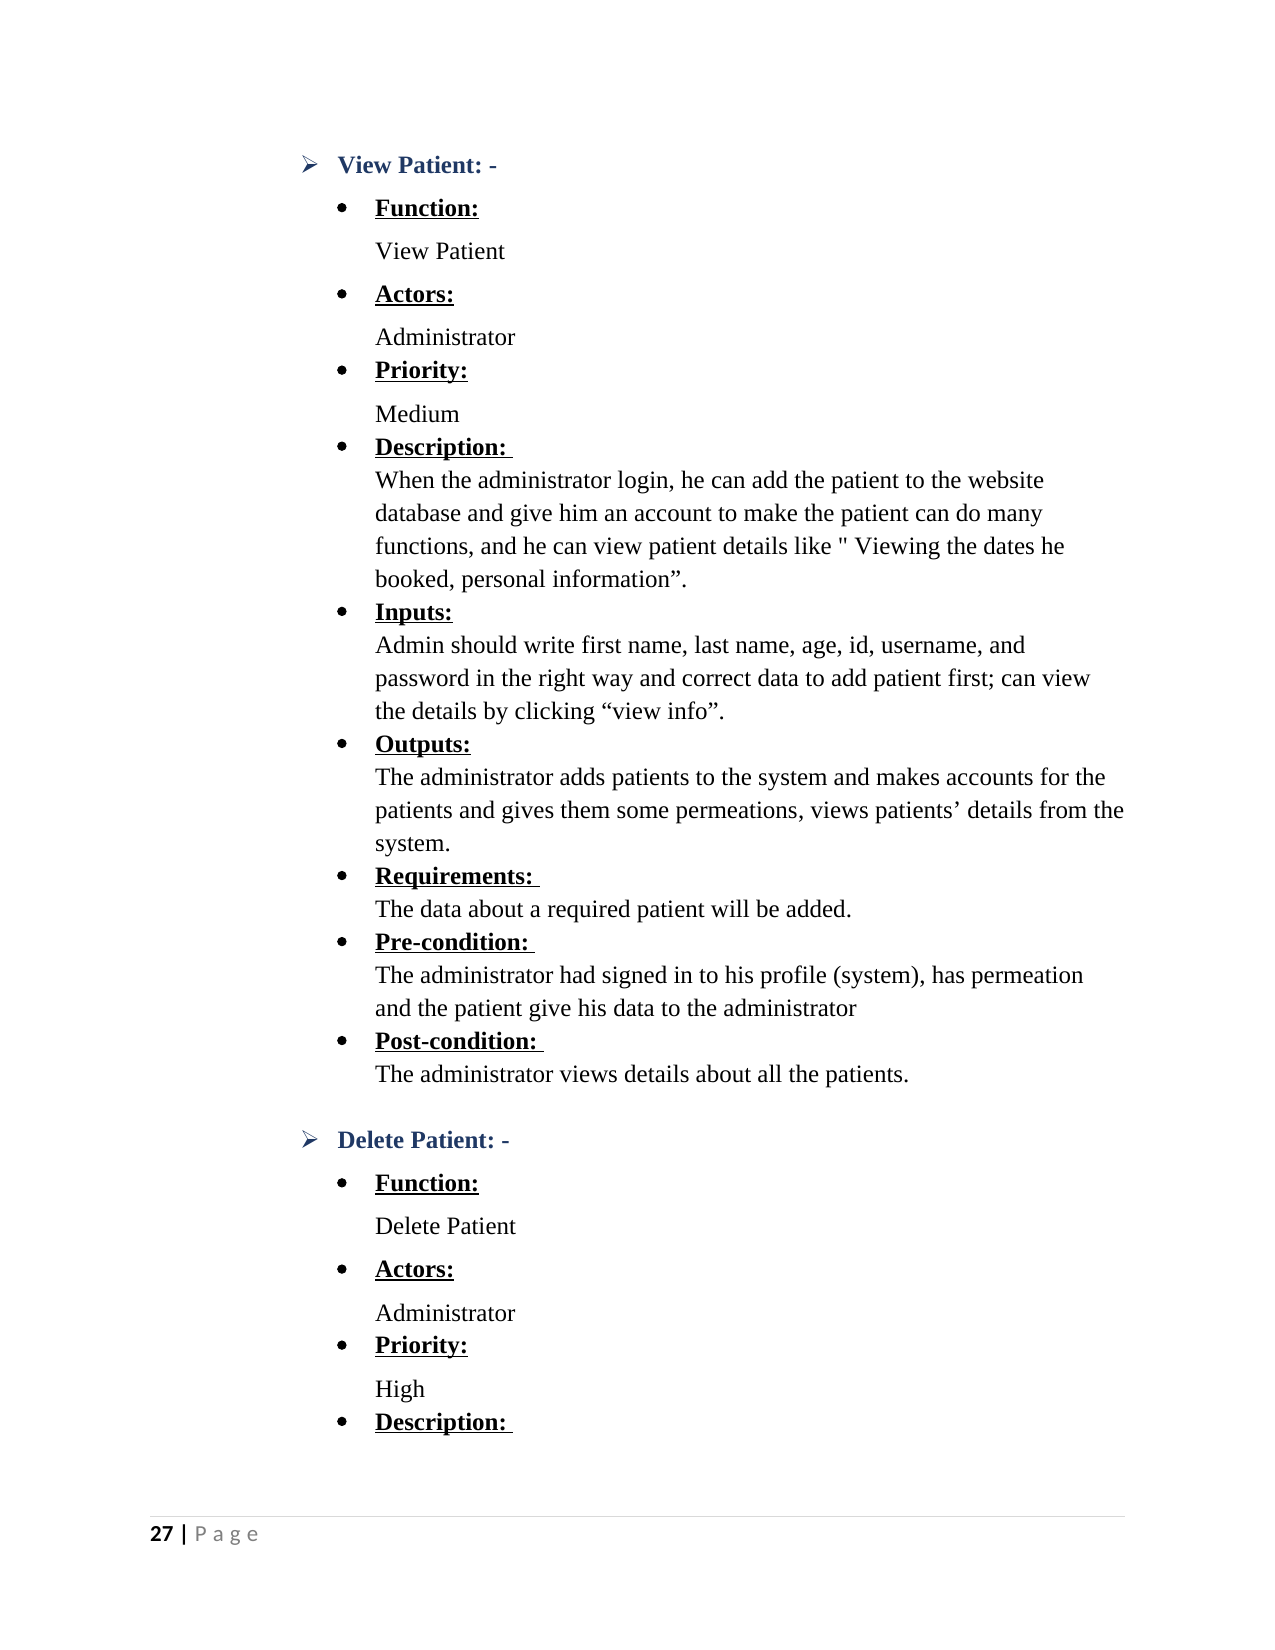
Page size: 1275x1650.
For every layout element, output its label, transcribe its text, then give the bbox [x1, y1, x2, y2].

list Function: [337, 193, 1125, 222]
list Actors: [337, 1254, 1125, 1283]
list Post-condition: [337, 1026, 1125, 1055]
list Pre-condition: [337, 927, 1125, 956]
list Priority: [337, 356, 1125, 384]
text The administrator views details about all the patients. [300, 1059, 1125, 1088]
list Actors: [337, 279, 1125, 308]
text The administrator adds patients to the system and makes accounts for the patients and gives them some permeations, views patients’ details from the system. [375, 762, 1125, 857]
text Medium [300, 399, 1125, 427]
text The administrator had signed in to his profile (system), has permeation and the patient give his data to the administrator [375, 960, 1125, 1022]
text Administrator [300, 322, 1125, 351]
list Description: [337, 1407, 1125, 1436]
text Admin should write first name, last name, age, id, username, and password in the right way and correct data to add patient first; can view the details by clicking “view info”. [375, 630, 1125, 724]
list Function: [337, 1168, 1125, 1197]
list Outputs: [337, 729, 1125, 758]
text View Patient: - [300, 150, 1125, 179]
text Delete Patient: - [300, 1125, 1125, 1154]
text When the administrator login, he can add the patient to the website database and give him an account to make the patient can do many functions, and he can view patient details like " Viewing the dates he booked, personal information”. [375, 465, 1125, 592]
text View Patient [300, 236, 1125, 265]
list Inputs: [337, 597, 1125, 626]
text The data about a required patient will be added. [300, 894, 1125, 923]
list Priority: [337, 1331, 1125, 1359]
list Requirements: [337, 861, 1125, 890]
list Description: [337, 432, 1125, 460]
text Delete Patient [300, 1211, 1125, 1240]
text High [300, 1374, 1125, 1402]
text Administrator [300, 1298, 1125, 1326]
